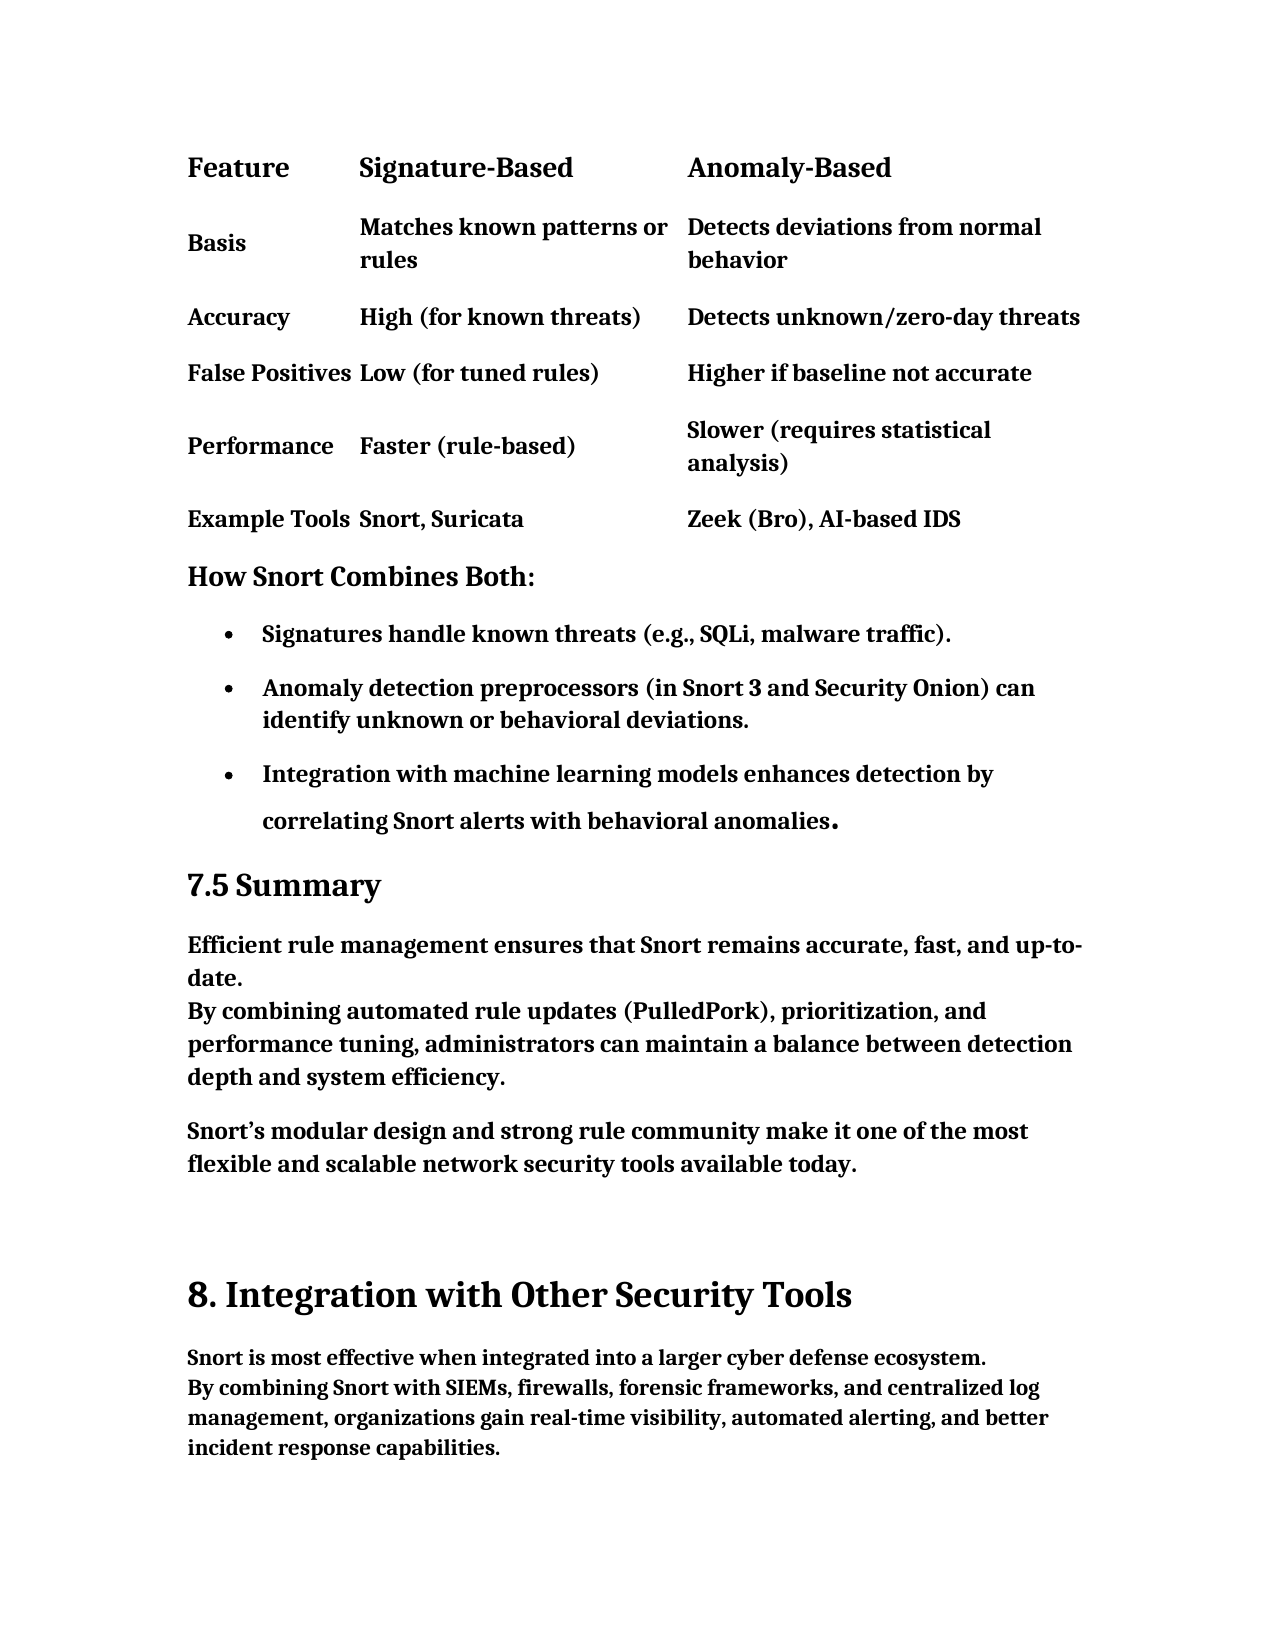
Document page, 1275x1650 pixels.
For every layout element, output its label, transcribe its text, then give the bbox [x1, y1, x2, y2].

table_cell Matches known patterns or rules [358, 211, 686, 301]
text Efficient rule management ensures that Snort remains accurate, fast, and up-to-date. By combining automated rule updates (PulledPork), prioritization, and performance tuning, administrators can maintain a balance between detection depth and system efficiency. [187, 931, 1087, 1092]
table_header Feature [186, 150, 358, 211]
table_cell Basis [186, 211, 358, 301]
table_cell Slower (requires statistical analysis) [686, 414, 1095, 504]
table_cell High (for known threats) [358, 301, 686, 357]
text How Snort Combines Both: [187, 560, 1087, 594]
table_cell Snort, Suricata [358, 504, 686, 560]
table_cell Detects deviations from normal behavior [686, 211, 1095, 301]
list Signatures handle known threats (e.g., SQLi, malware traffic). [225, 619, 1087, 648]
table_cell Accuracy [186, 301, 358, 357]
table_header Signature-Based [358, 150, 686, 211]
table_header Anomaly-Based [686, 150, 1095, 211]
text 8. Integration with Other Security Tools [187, 1274, 1087, 1317]
text Snort is most effective when integrated into a larger cyber defense ecosystem. By combining Snort with SIEMs, firewalls, forensic frameworks, and centralized log management, organizations gain real-time visibility, automated alerting, and better incident response capabilities. [187, 1344, 1087, 1461]
table_cell Zeek (Bro), AI-based IDS [686, 504, 1095, 560]
table_cell Detects unknown/zero-day threats [686, 301, 1095, 357]
table_cell Low (for tuned rules) [358, 358, 686, 414]
list Anomaly detection preprocessors (in Snort 3 and Security Onion) can identify unknown or behavioral deviations. [225, 673, 1087, 735]
table_cell Performance [186, 414, 358, 504]
table_cell Example Tools [186, 504, 358, 560]
table_cell Higher if baseline not accurate [686, 358, 1095, 414]
text 7.5 Summary [187, 866, 1087, 904]
table_cell False Positives [186, 358, 358, 414]
text Snort’s modular design and strong rule community make it one of the most flexible and scalable network security tools available today. [187, 1117, 1087, 1178]
table_cell Faster (rule-based) [358, 414, 686, 504]
list Integration with machine learning models enhances detection by correlating Snort alerts with behavioral anomalies. [225, 760, 1087, 839]
